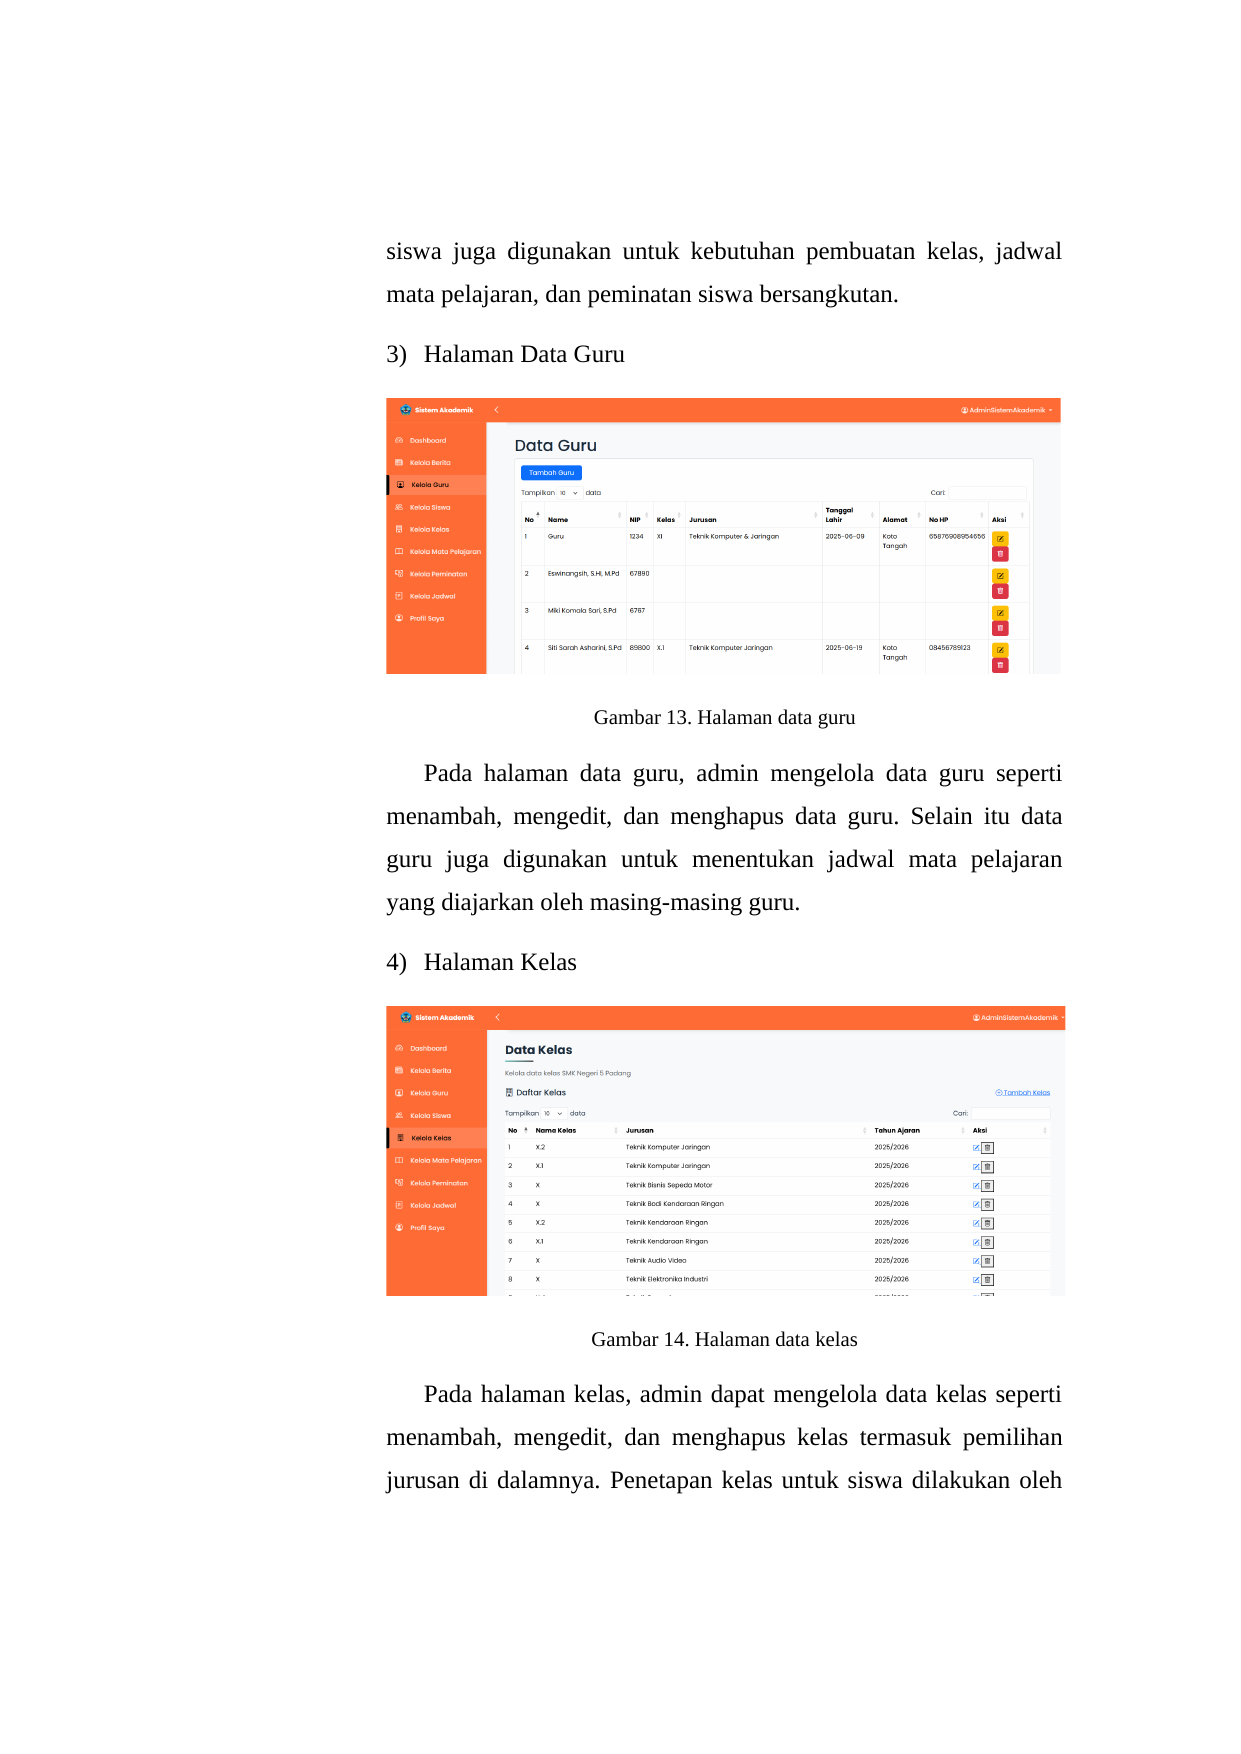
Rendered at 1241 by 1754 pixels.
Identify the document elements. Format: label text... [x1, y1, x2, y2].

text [386, 1379, 1063, 1494]
picture [386, 1006, 1066, 1296]
picture [386, 398, 1061, 674]
list Halaman Kelas [386, 947, 1063, 976]
list Halaman Data Guru [386, 339, 1063, 368]
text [386, 236, 1063, 308]
text Gambar 14. Halaman data kelas [386, 1326, 1063, 1351]
text Pada halaman data guru, admin mengelola data guru seperti menambah, mengedit, dan menghapus data guru. Selain itu data guru juga digunakan untuk menentukan jadwal mata pelajaran yang diajarkan oleh masing-masing guru. [386, 758, 1063, 916]
text Gambar 13. Halaman data guru [386, 705, 1063, 729]
